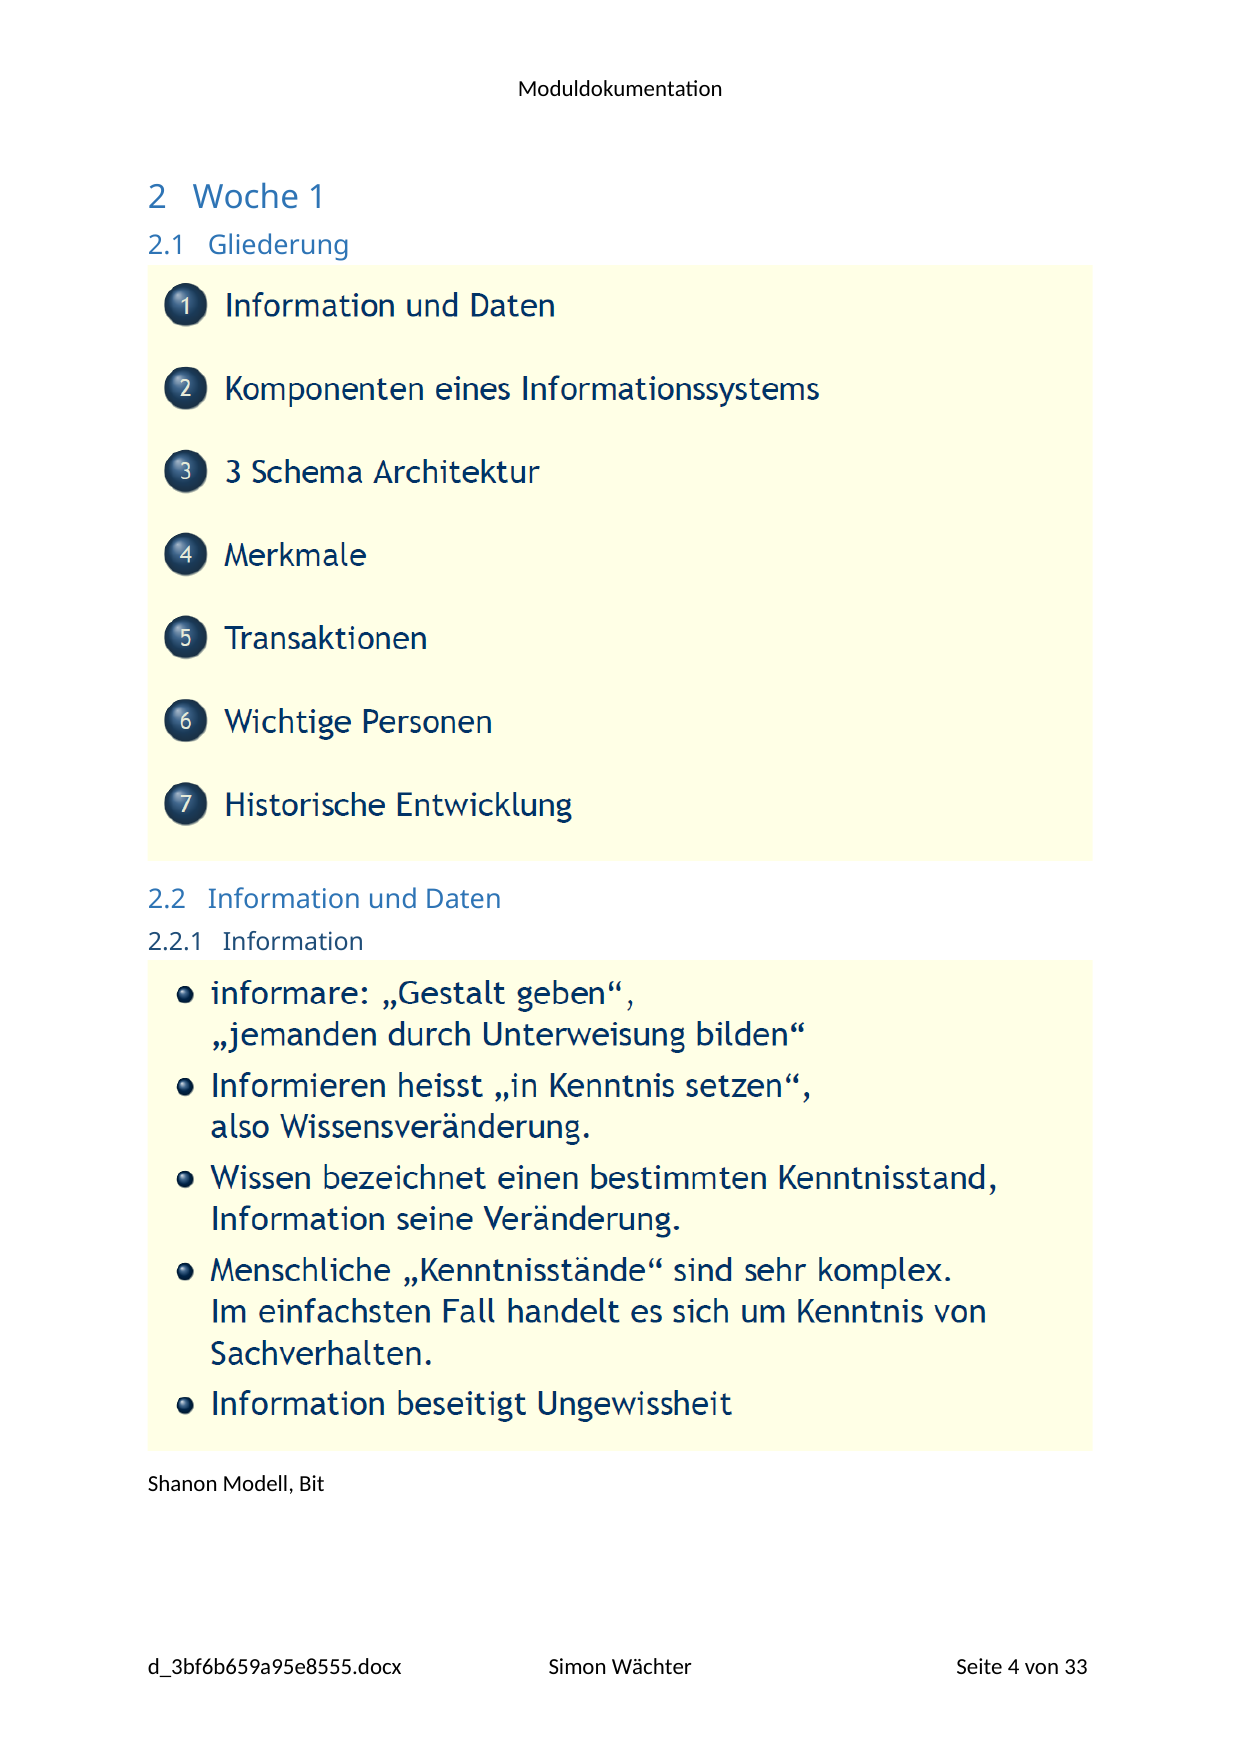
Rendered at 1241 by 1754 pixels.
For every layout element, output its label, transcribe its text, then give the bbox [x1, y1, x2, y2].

subtitle Information [148, 924, 1093, 958]
picture [147, 960, 1093, 1451]
subtitle Gliederung [148, 226, 1093, 263]
picture [147, 265, 1093, 861]
text Shanon Modell, Bit [148, 1469, 1093, 1497]
subtitle Information und Daten [148, 880, 1093, 917]
subtitle Woche 1 [148, 173, 1093, 218]
